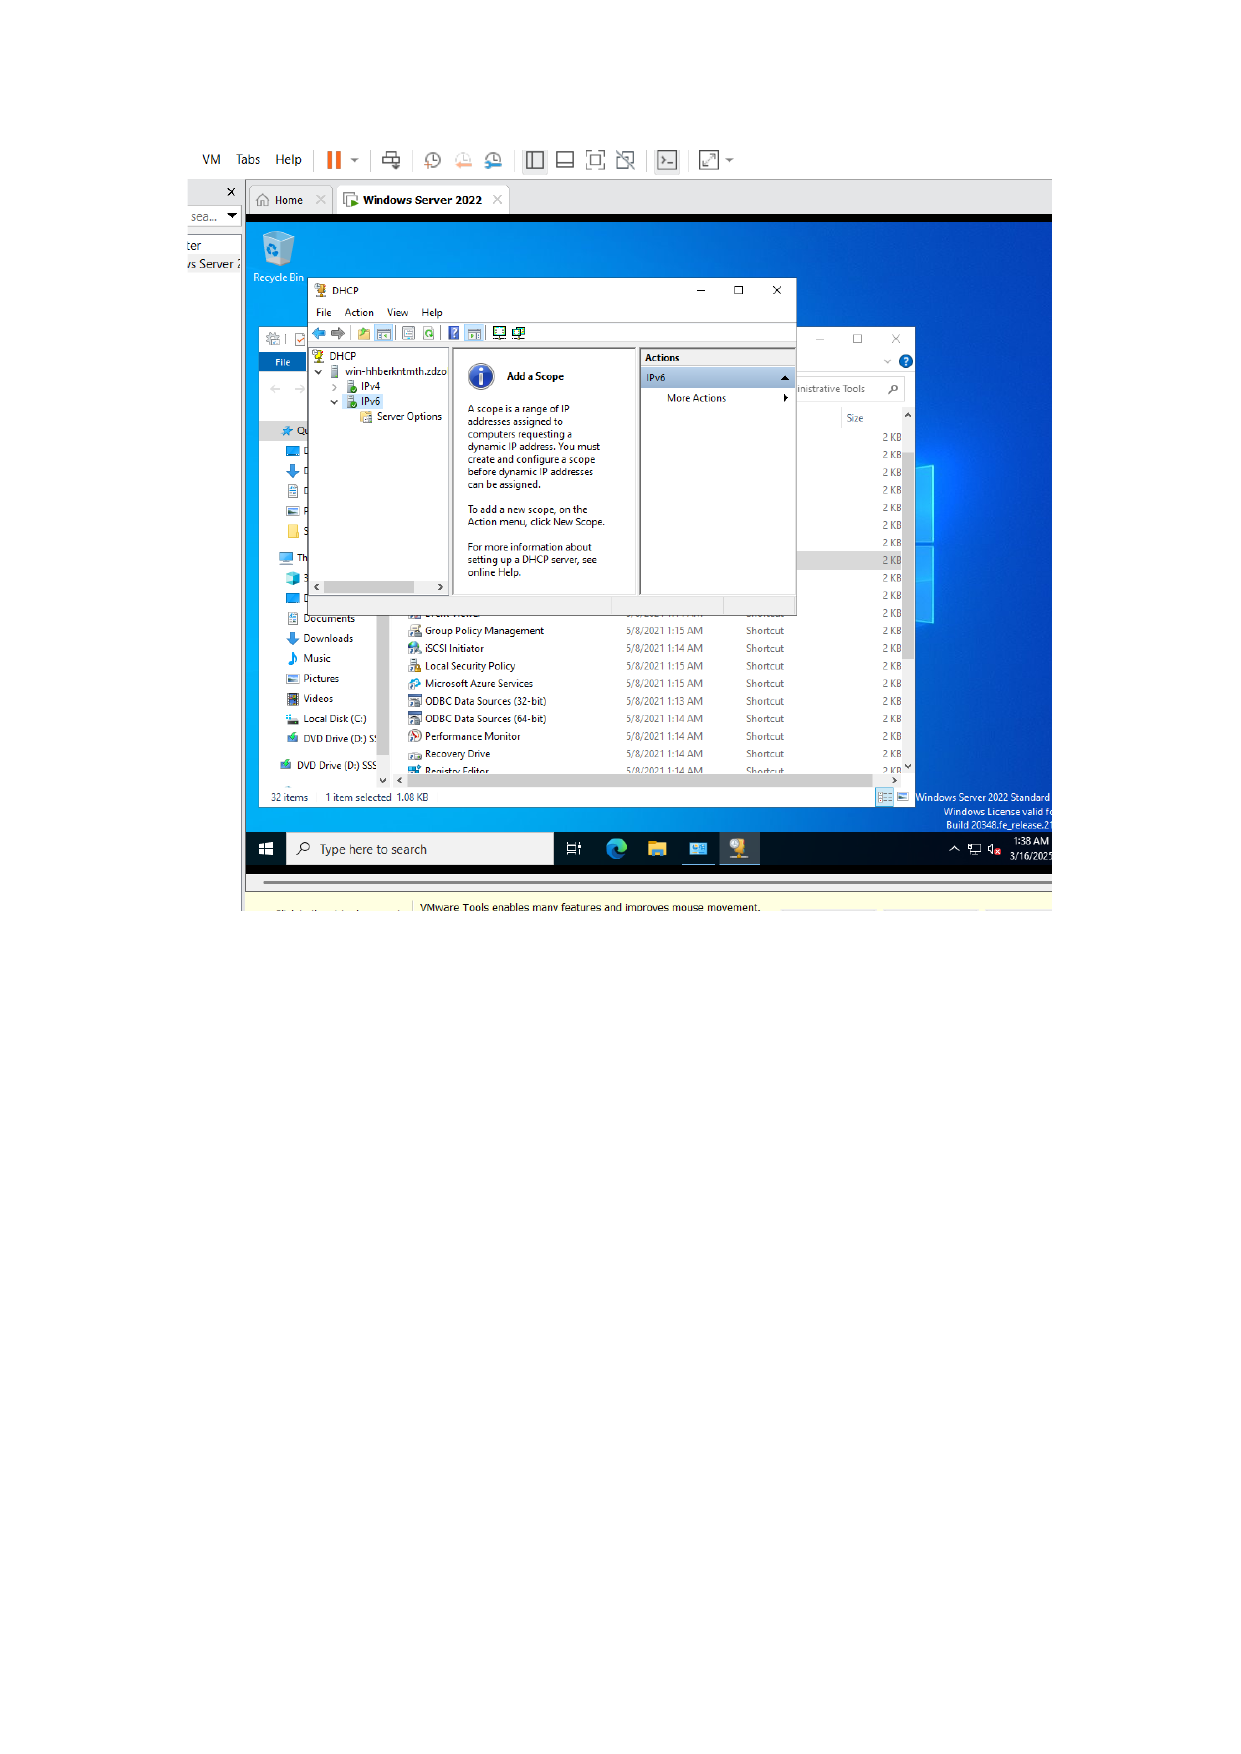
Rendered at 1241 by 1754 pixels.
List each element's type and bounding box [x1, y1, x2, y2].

picture [187, 150, 1052, 911]
